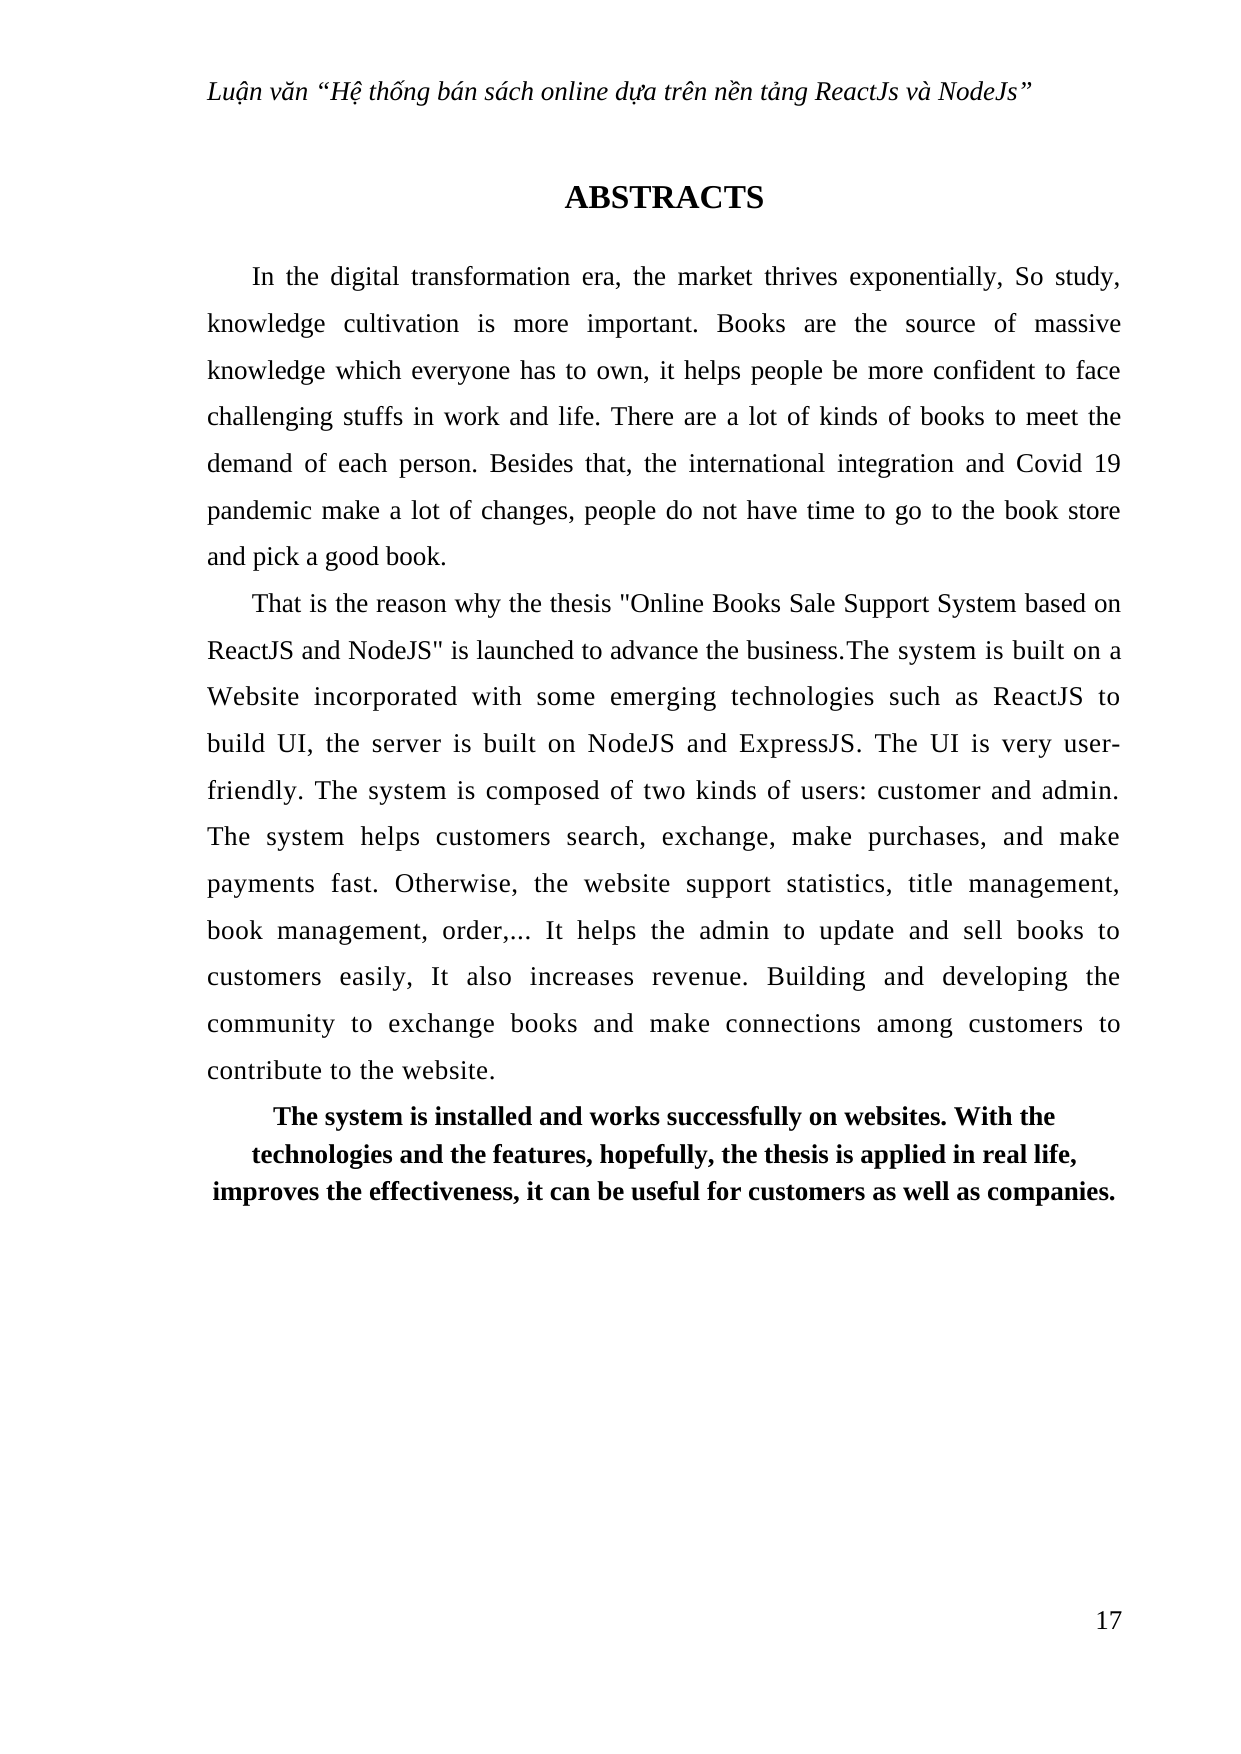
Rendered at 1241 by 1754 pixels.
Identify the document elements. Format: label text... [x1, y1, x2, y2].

text The system is installed and works successfully on websites. With the technologies and the features, hopefully, the thesis is applied in real life, improves the effectiveness, it can be useful for customers as well as companies.PHẦN 1: GIỚI THIỆU [207, 1100, 1122, 1206]
text In the digital transformation era, the market thrives exponentially, So study, knowledge cultivation is more important. Books are the source of massive knowledge which everyone has to own, it helps people be more confident to face challenging stuffs in work and life. There are a lot of kinds of books to meet the demand of each person. Besides that, the international integration and Covid 19 pandemic make a lot of changes, people do not have time to go to the book store and pick a good book. [207, 260, 1122, 572]
subtitle ABSTRACTS [207, 177, 1122, 216]
text That is the reason why the thesis "Online Books Sale Support System based on ReactJS and NodeJS" is launched to advance the business.The system is built on a Website incorporated with some emerging technologies such as ReactJS to build UI, the server is built on NodeJS and ExpressJS. The UI is very user-friendly. The system is composed of two kinds of users: customer and admin. The system helps customers search, exchange, make purchases, and make payments fast. Otherwise, the website support statistics, title management, book management, order,... It helps the admin to update and sell books to customers easily, It also increases revenue. Building and developing the community to exchange books and make connections among customers to contribute to the website. [207, 587, 1122, 1085]
